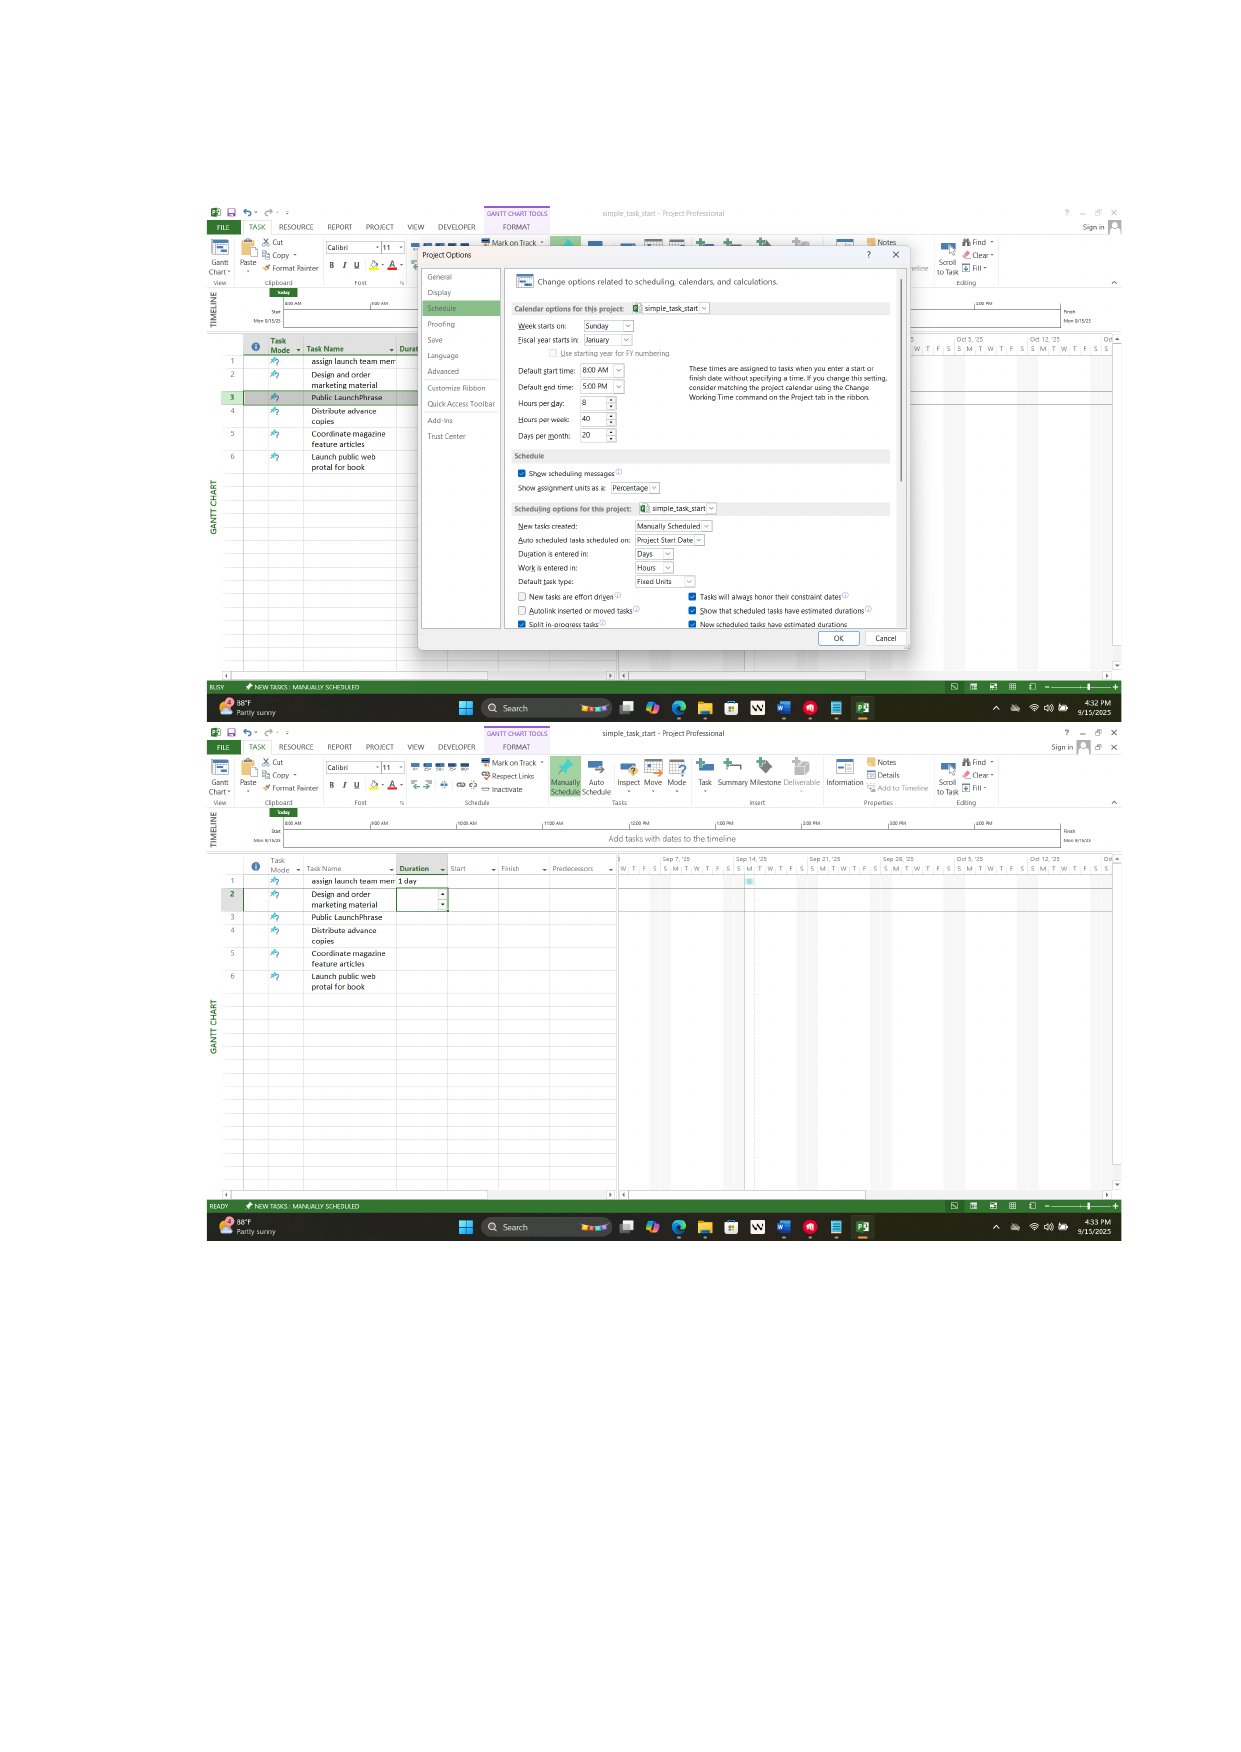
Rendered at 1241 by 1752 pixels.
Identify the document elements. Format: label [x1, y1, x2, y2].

picture [206, 726, 1122, 1241]
picture [206, 206, 1122, 722]
